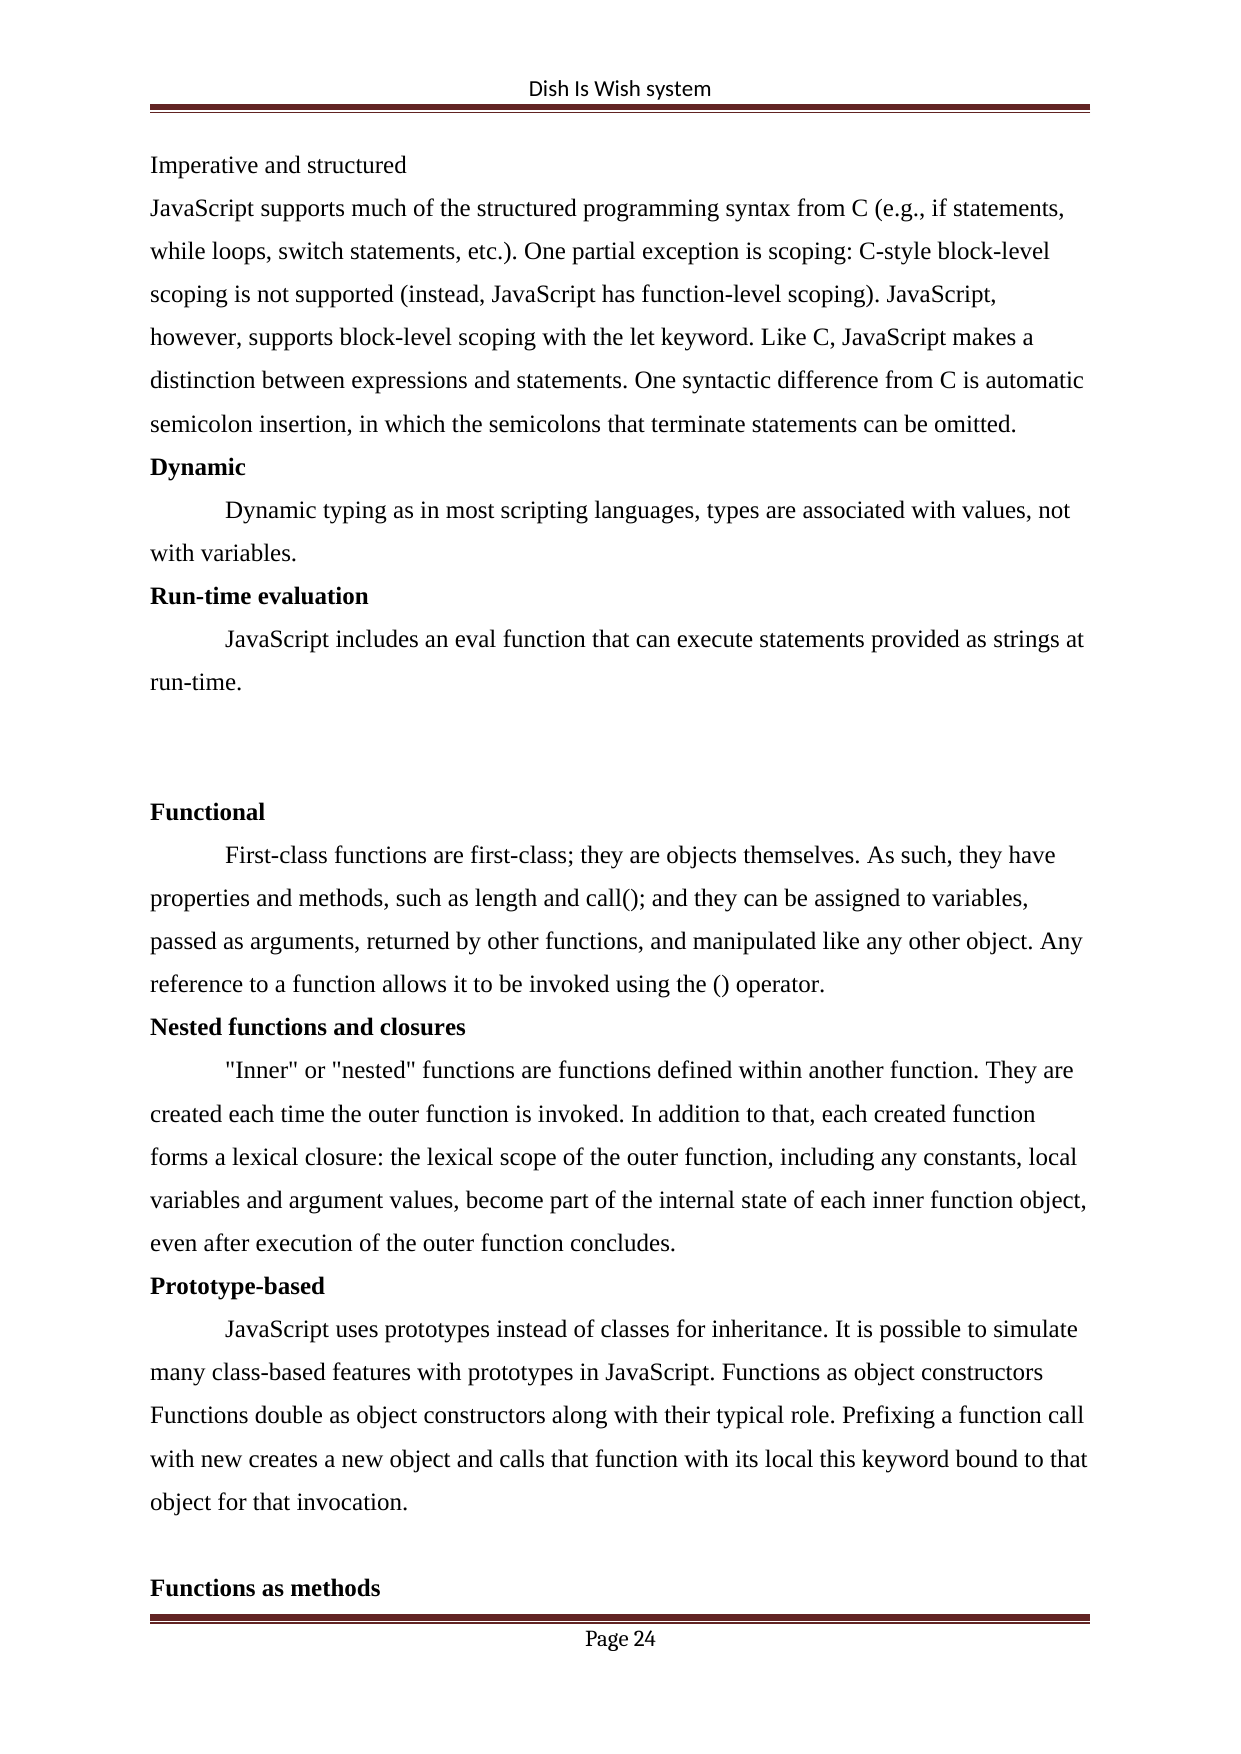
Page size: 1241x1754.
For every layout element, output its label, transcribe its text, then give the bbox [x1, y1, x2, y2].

text Functional [150, 797, 1090, 826]
text Dynamic [150, 452, 1090, 481]
text JavaScript uses prototypes instead of classes for inheritance. It is possible to simulate many class-based features with prototypes in JavaScript. Functions as object constructors Functions double as object constructors along with their typical role. Prefixing a function call with new creates a new object and calls that function with its local this keyword bound to that object for that invocation. [150, 1314, 1090, 1516]
text Nested functions and closures [150, 1012, 1090, 1041]
text Dynamic typing as in most scripting languages, types are associated with values, not with variables. [150, 495, 1090, 567]
text Prototype-based [150, 1271, 1090, 1300]
text JavaScript includes an eval function that can execute statements provided as strings at run-time. [150, 624, 1090, 696]
text Imperative and structured [150, 150, 1090, 179]
text JavaScript supports much of the structured programming syntax from C (e.g., if statements, while loops, switch statements, etc.). One partial exception is scoping: C-style block-level scoping is not supported (instead, JavaScript has function-level scoping). JavaScript, however, supports block-level scoping with the let keyword. Like C, JavaScript makes a distinction between expressions and statements. One syntactic difference from C is automatic semicolon insertion, in which the semicolons that terminate statements can be omitted. [150, 193, 1090, 437]
text "Inner" or "nested" functions are functions defined within another function. They are created each time the outer function is invoked. In addition to that, each created function forms a lexical closure: the lexical scope of the outer function, including any constants, local variables and argument values, become part of the internal state of each inner function object, even after execution of the outer function concludes. [150, 1056, 1090, 1257]
text First-class functions are first-class; they are objects themselves. As such, they have properties and methods, such as length and call(); and they can be assigned to variables, passed as arguments, returned by other functions, and manipulated like any other object. Any reference to a function allows it to be invoked using the () operator. [150, 840, 1090, 998]
text Run-time evaluation [150, 581, 1090, 610]
text Functions as methods [150, 1573, 1090, 1602]
